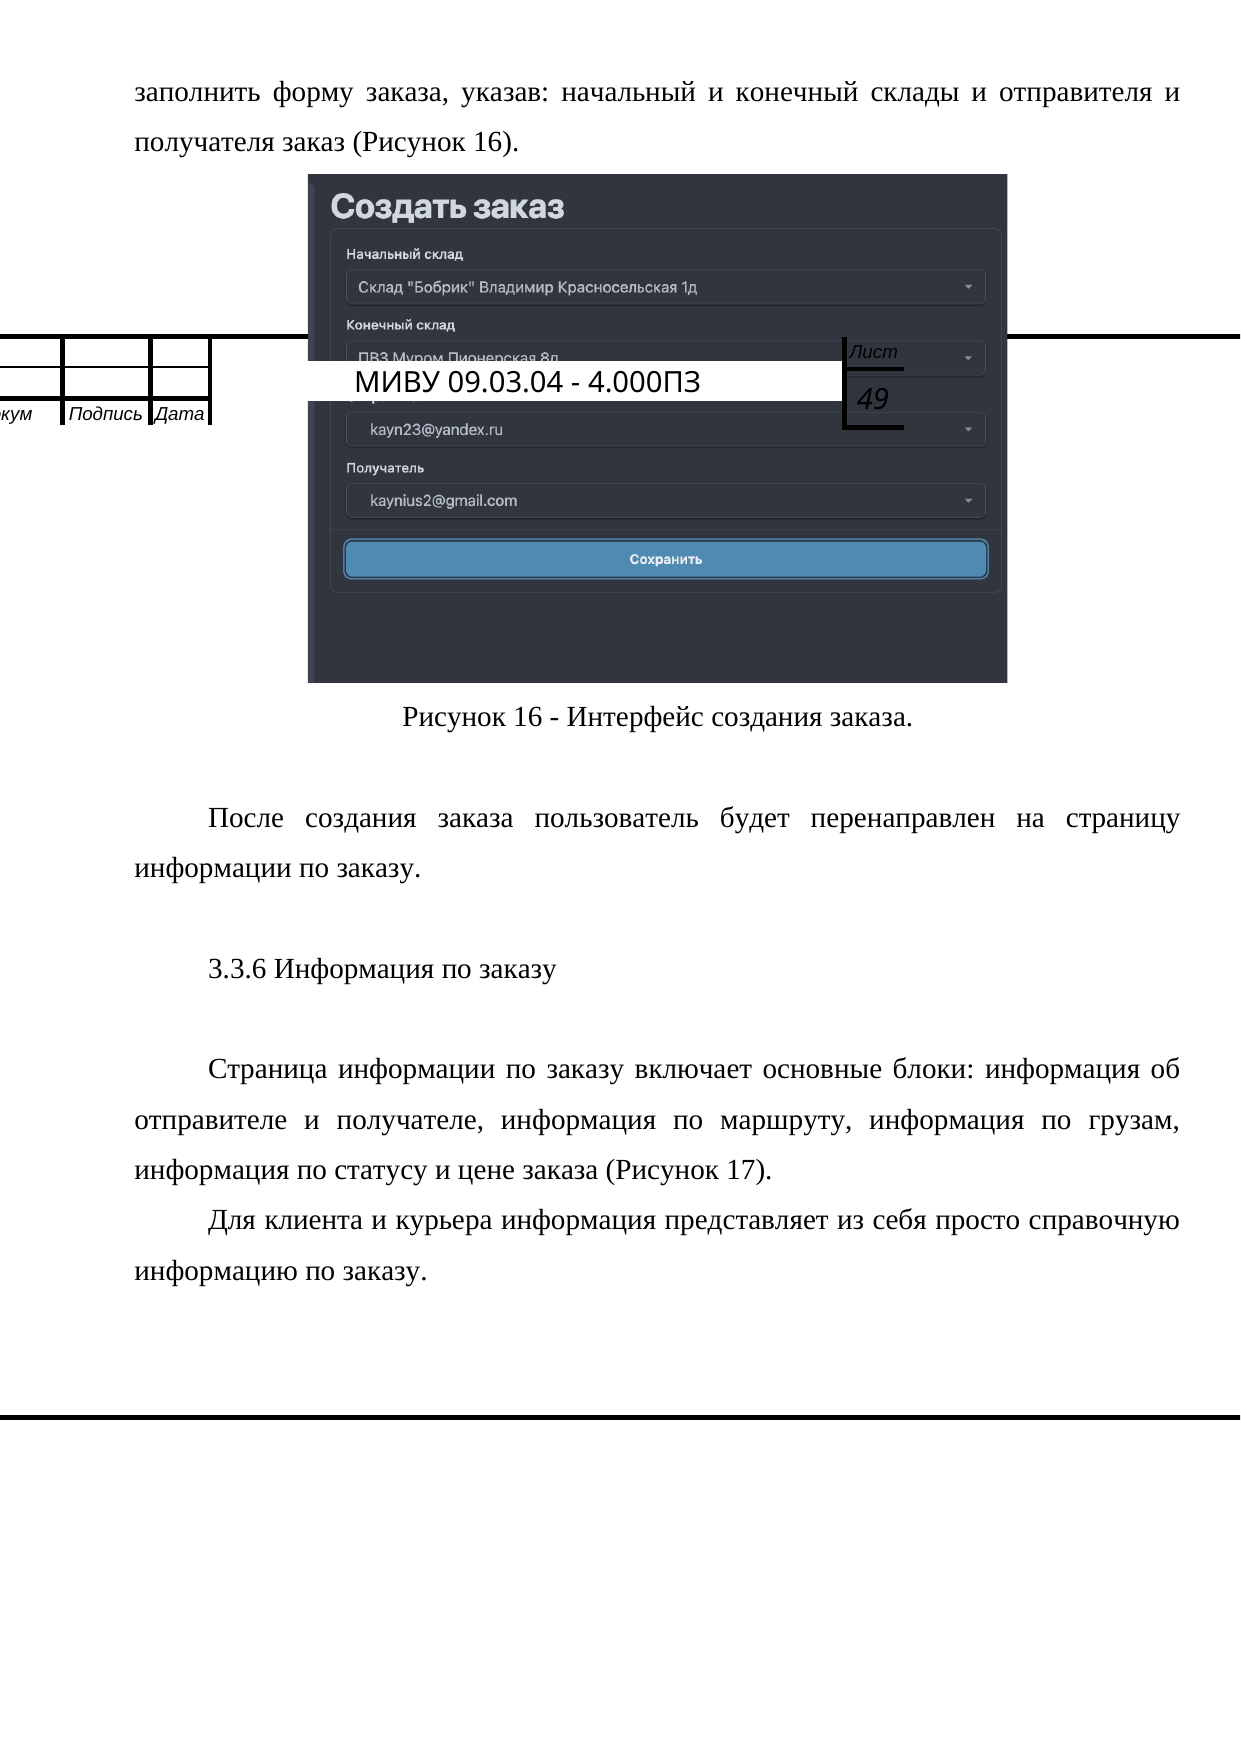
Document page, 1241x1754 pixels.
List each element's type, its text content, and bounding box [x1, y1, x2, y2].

text После создания заказа пользователь будет перенаправлен на страницу информации по заказу. [134, 800, 1181, 884]
text Страница информации по заказу включает основные блоки: информация об отправителе и получателе, информация по маршруту, информация по грузам, информация по статусу и цене заказа (Рисунок 17). [134, 1052, 1181, 1186]
picture [307, 174, 1008, 683]
text 3.3.6 Информация по заказу [134, 951, 1181, 984]
text Для клиента и курьера информация представляет из себя просто справочную информацию по заказу. [134, 1202, 1181, 1286]
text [134, 74, 1181, 158]
